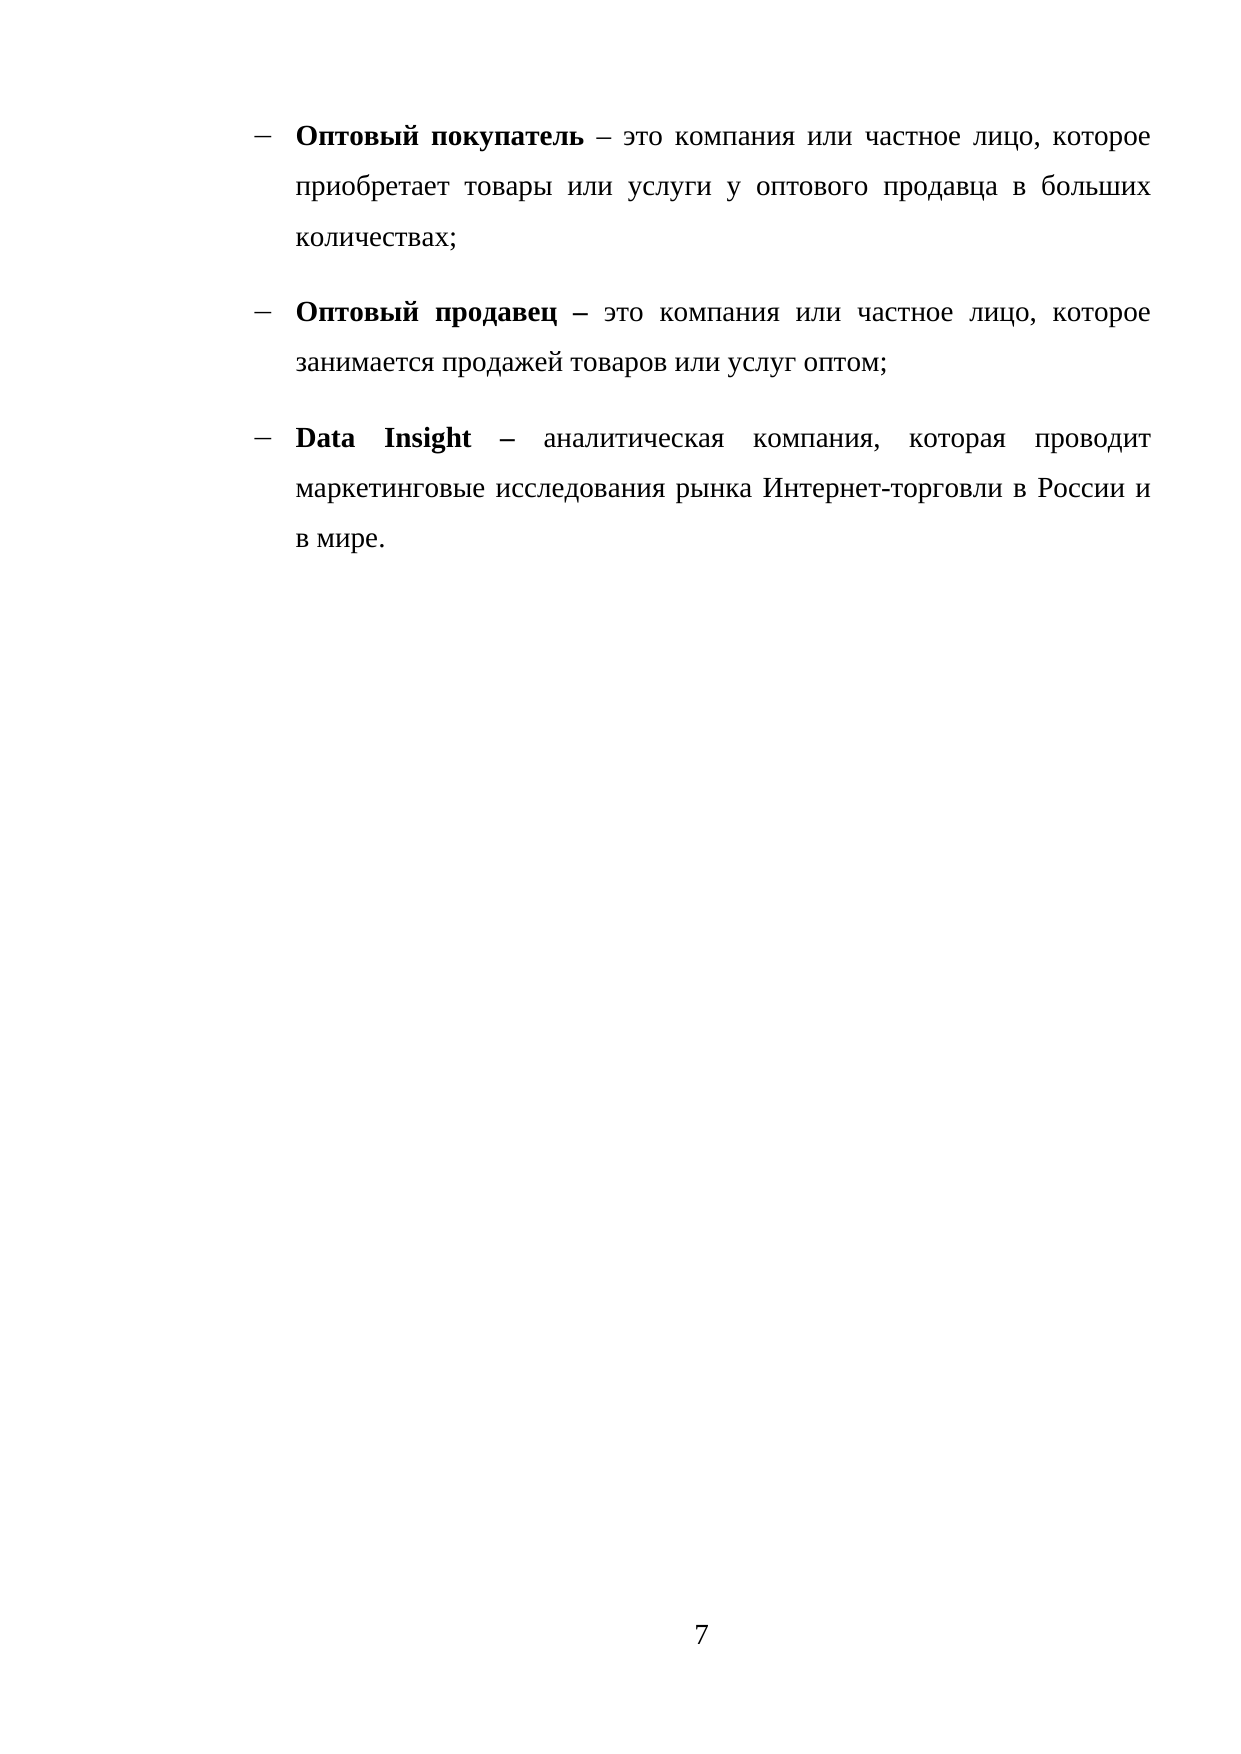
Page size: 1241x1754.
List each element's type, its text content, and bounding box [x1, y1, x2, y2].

text Оптовый покупатель – это компания или частное лицо, которое приобретает товары или услуги у оптового продавца в больших количествах; [251, 118, 1152, 252]
text Оптовый продавец – это компания или частное лицо, которое занимается продажей товаров или услуг оптом; [251, 294, 1152, 378]
text Data Insight – аналитическая компания, которая проводит маркетинговые исследования рынка Интернет-торговли в России и в мире. [251, 420, 1152, 554]
